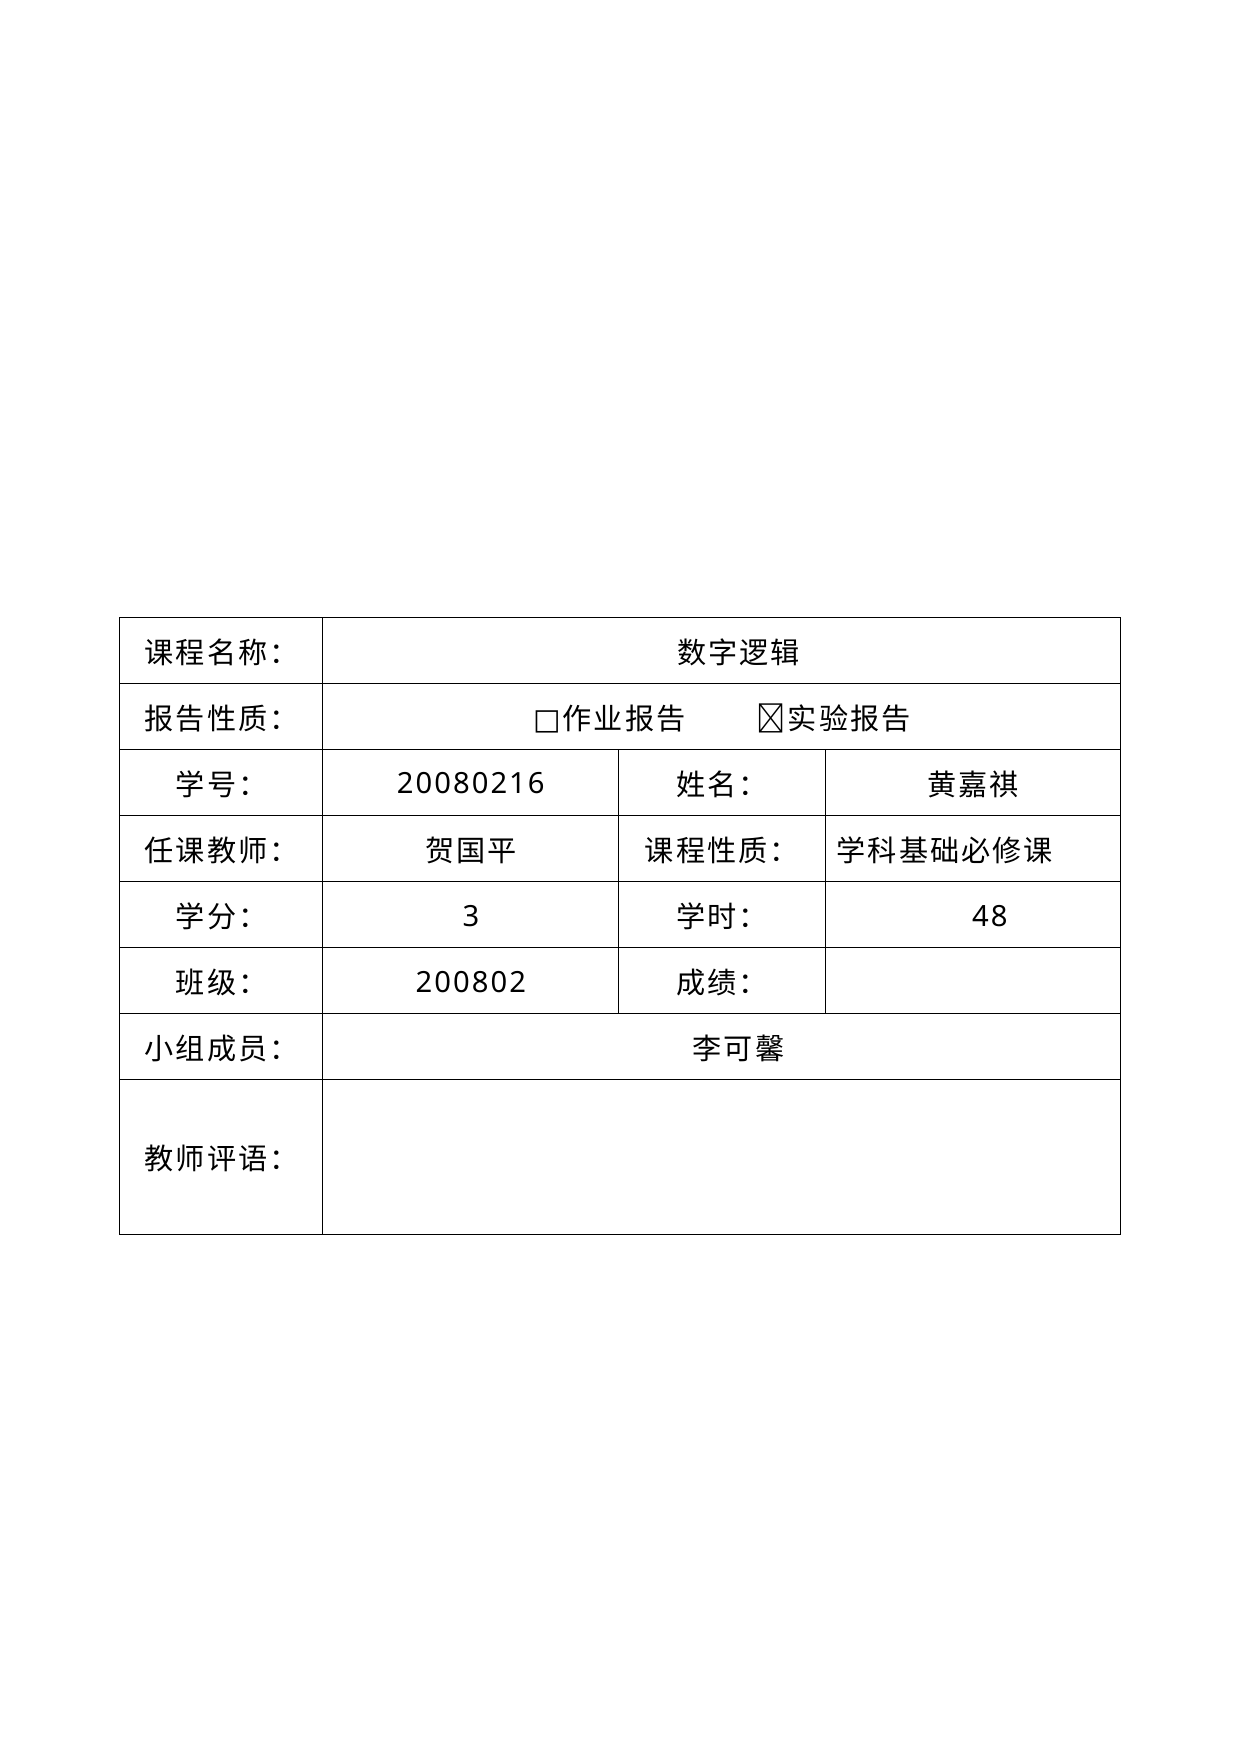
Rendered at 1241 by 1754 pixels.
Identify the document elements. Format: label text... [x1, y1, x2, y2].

table_cell [826, 948, 1120, 1013]
table_cell 小组成员： [120, 1014, 322, 1079]
table_cell 学科基础必修课 [826, 816, 1120, 881]
table_cell 成绩： [619, 948, 825, 1013]
table_cell 任课教师： [120, 816, 322, 881]
table_cell 学号： [120, 750, 322, 815]
table_cell □作业报告 实验报告 [323, 684, 1120, 749]
table_cell 教师评语： [120, 1080, 322, 1233]
table_cell [323, 1080, 1120, 1233]
table_cell 3 [323, 882, 618, 947]
table_cell 报告性质： [120, 684, 322, 749]
table_header 课程名称： [120, 618, 322, 683]
table_cell 学分： [120, 882, 322, 947]
table_cell 姓名： [619, 750, 825, 815]
table_cell 黄嘉祺 [826, 750, 1120, 815]
table_header 数字逻辑 [323, 618, 1120, 683]
table_cell 48 [826, 882, 1120, 947]
table_cell 20080216 [323, 750, 618, 815]
table_cell 班级： [120, 948, 322, 1013]
table_cell 李可馨 [323, 1014, 1120, 1079]
table_cell 学时： [619, 882, 825, 947]
table_cell 200802 [323, 948, 618, 1013]
table_cell 贺国平 [323, 816, 618, 881]
table_cell 课程性质： [619, 816, 825, 881]
